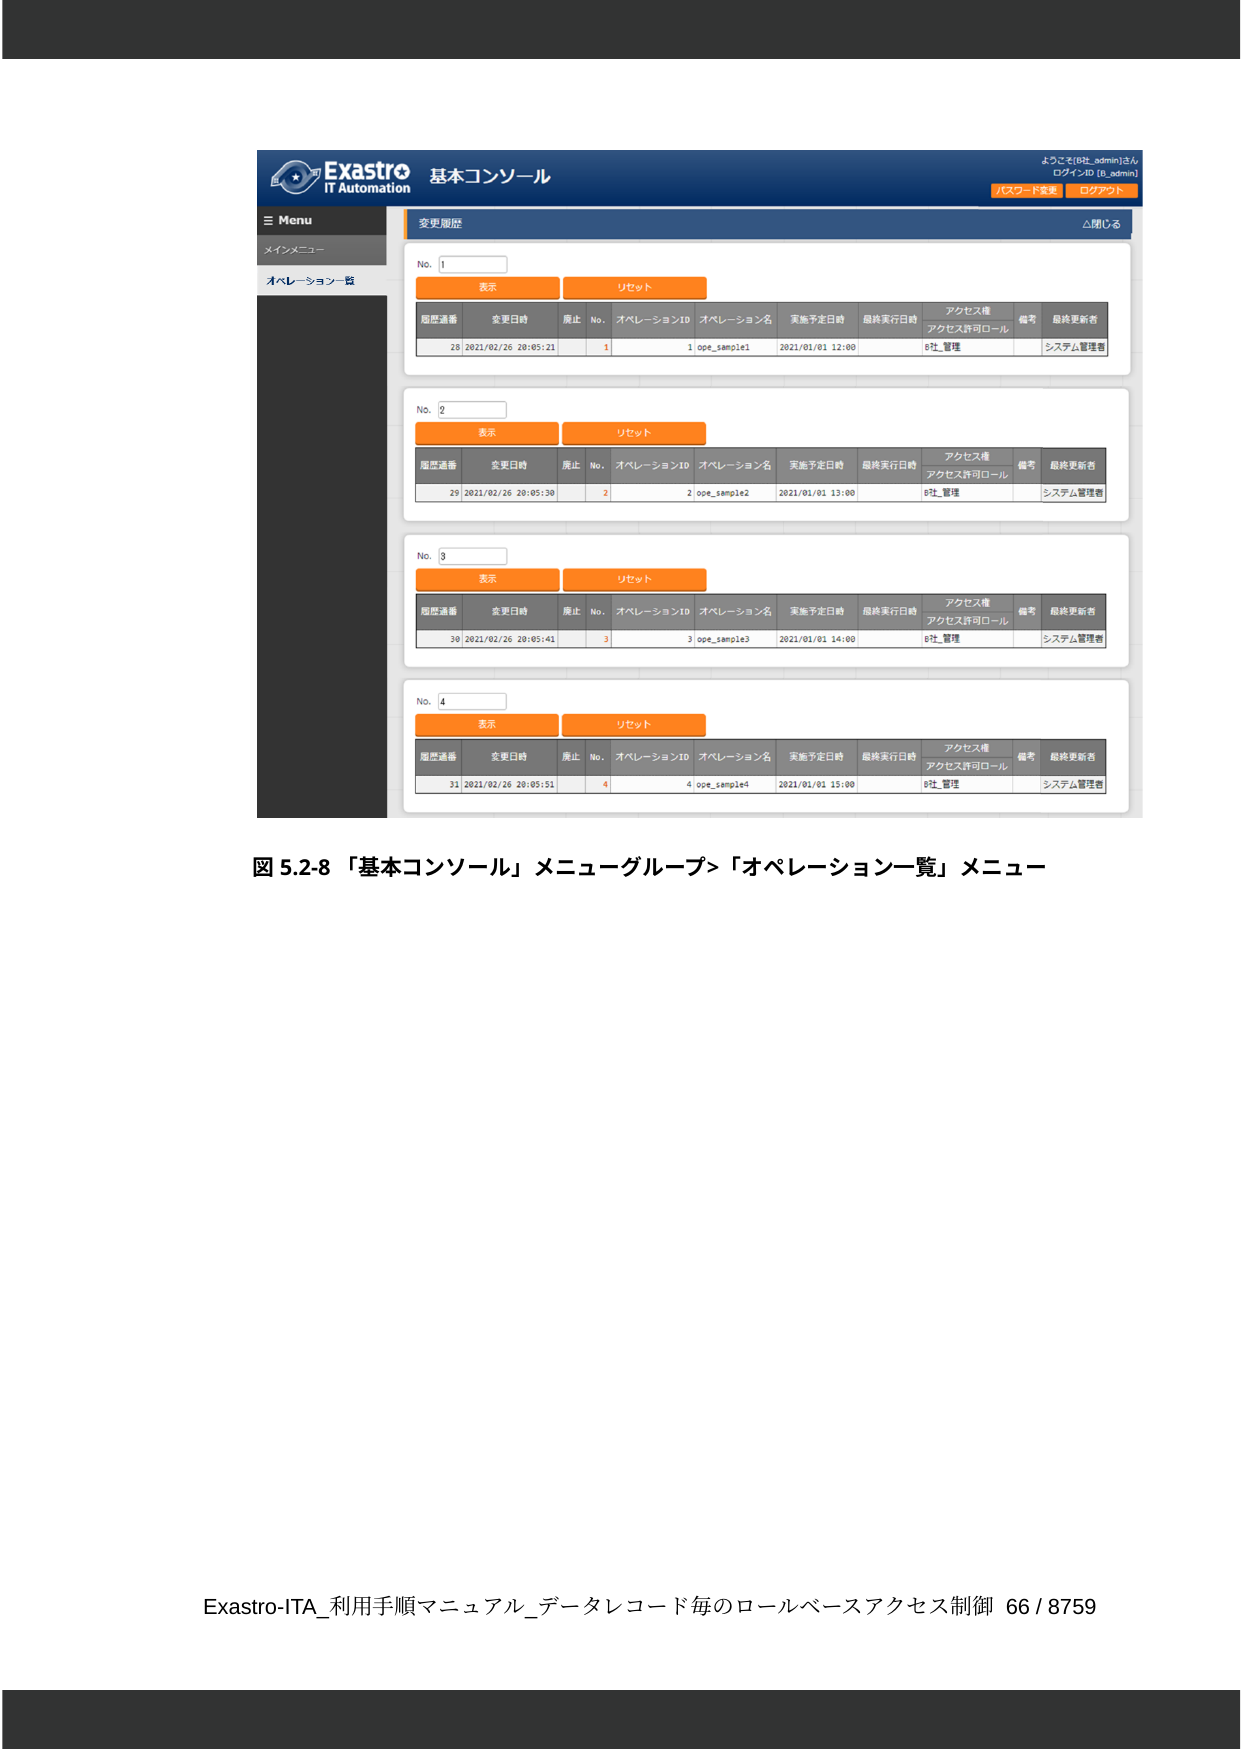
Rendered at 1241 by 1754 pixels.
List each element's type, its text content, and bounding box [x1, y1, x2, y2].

text 図 5.2-8 「基本コンソール」メニューグループ>「オペレーション一覧」メニュー [148, 836, 1152, 895]
picture [2, 0, 1241, 59]
picture [257, 150, 1143, 818]
picture [2, 1690, 1241, 1749]
